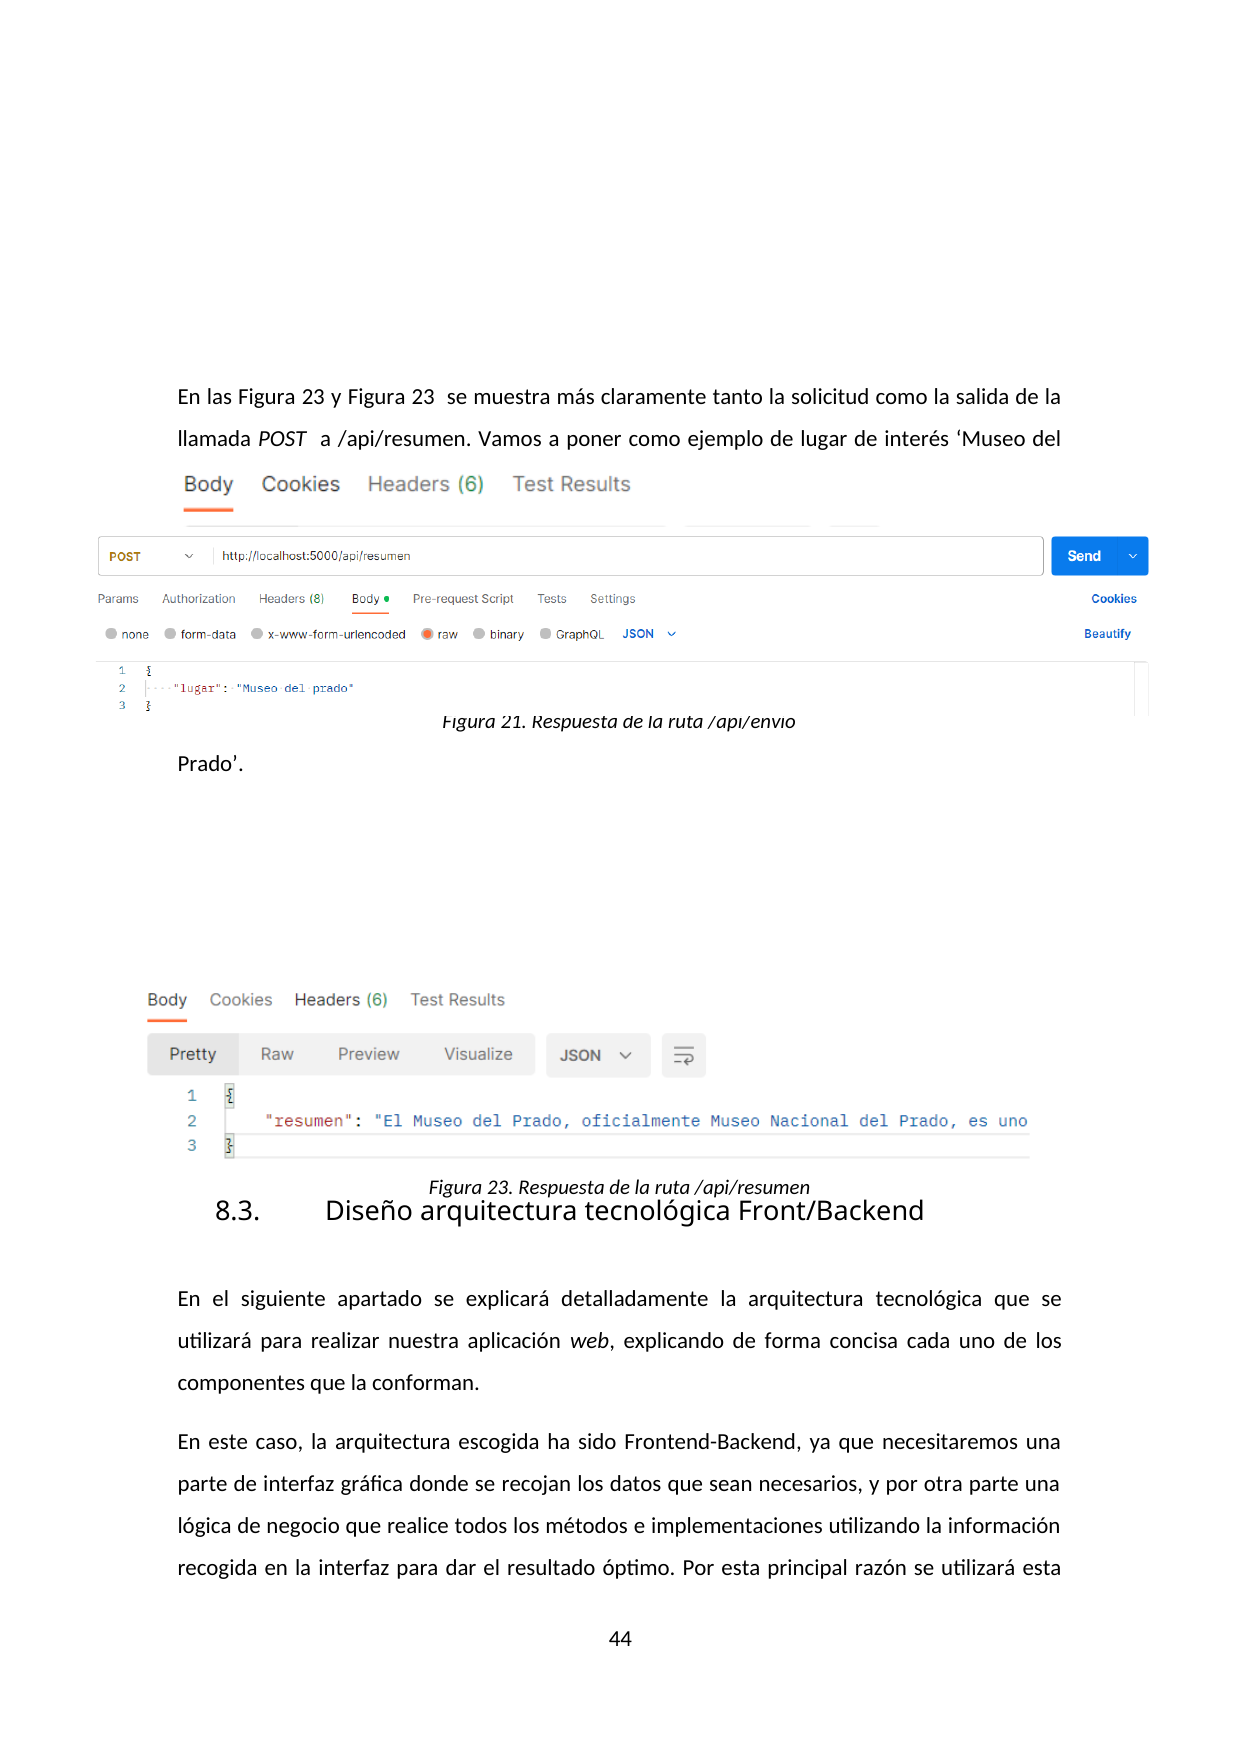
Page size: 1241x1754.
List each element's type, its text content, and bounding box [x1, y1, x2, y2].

text En el siguiente apartado se explicará detalladamente la arquitectura tecnológica que se utilizará para realizar nuestra aplicación web, explicando de forma concisa cada uno de los componentes que la conforman. [177, 1284, 1063, 1396]
text En las Figura 23 y Figura 22 se muestra más claramente tanto la solicitud como la salida de la llamada POST a /api/resumen. Vamos a poner como ejemplo de lugar de interés ‘Museo del Prado’. [177, 749, 1063, 777]
subtitle Diseño arquitectura tecnológica Front/Backend [215, 1200, 1063, 1228]
subtitle Diseño arquitectura tecnológica Front/Backend [215, 1109, 1063, 1174]
text En las Figura 23 y Figura 22 se muestra más claramente tanto la solicitud como la salida de la llamada POST a /api/resumen. Vamos a poner como ejemplo de lugar de interés ‘Museo del Prado’. [177, 382, 1063, 461]
picture [95, 461, 1152, 749]
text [177, 1427, 1063, 1581]
picture [143, 980, 1030, 1163]
